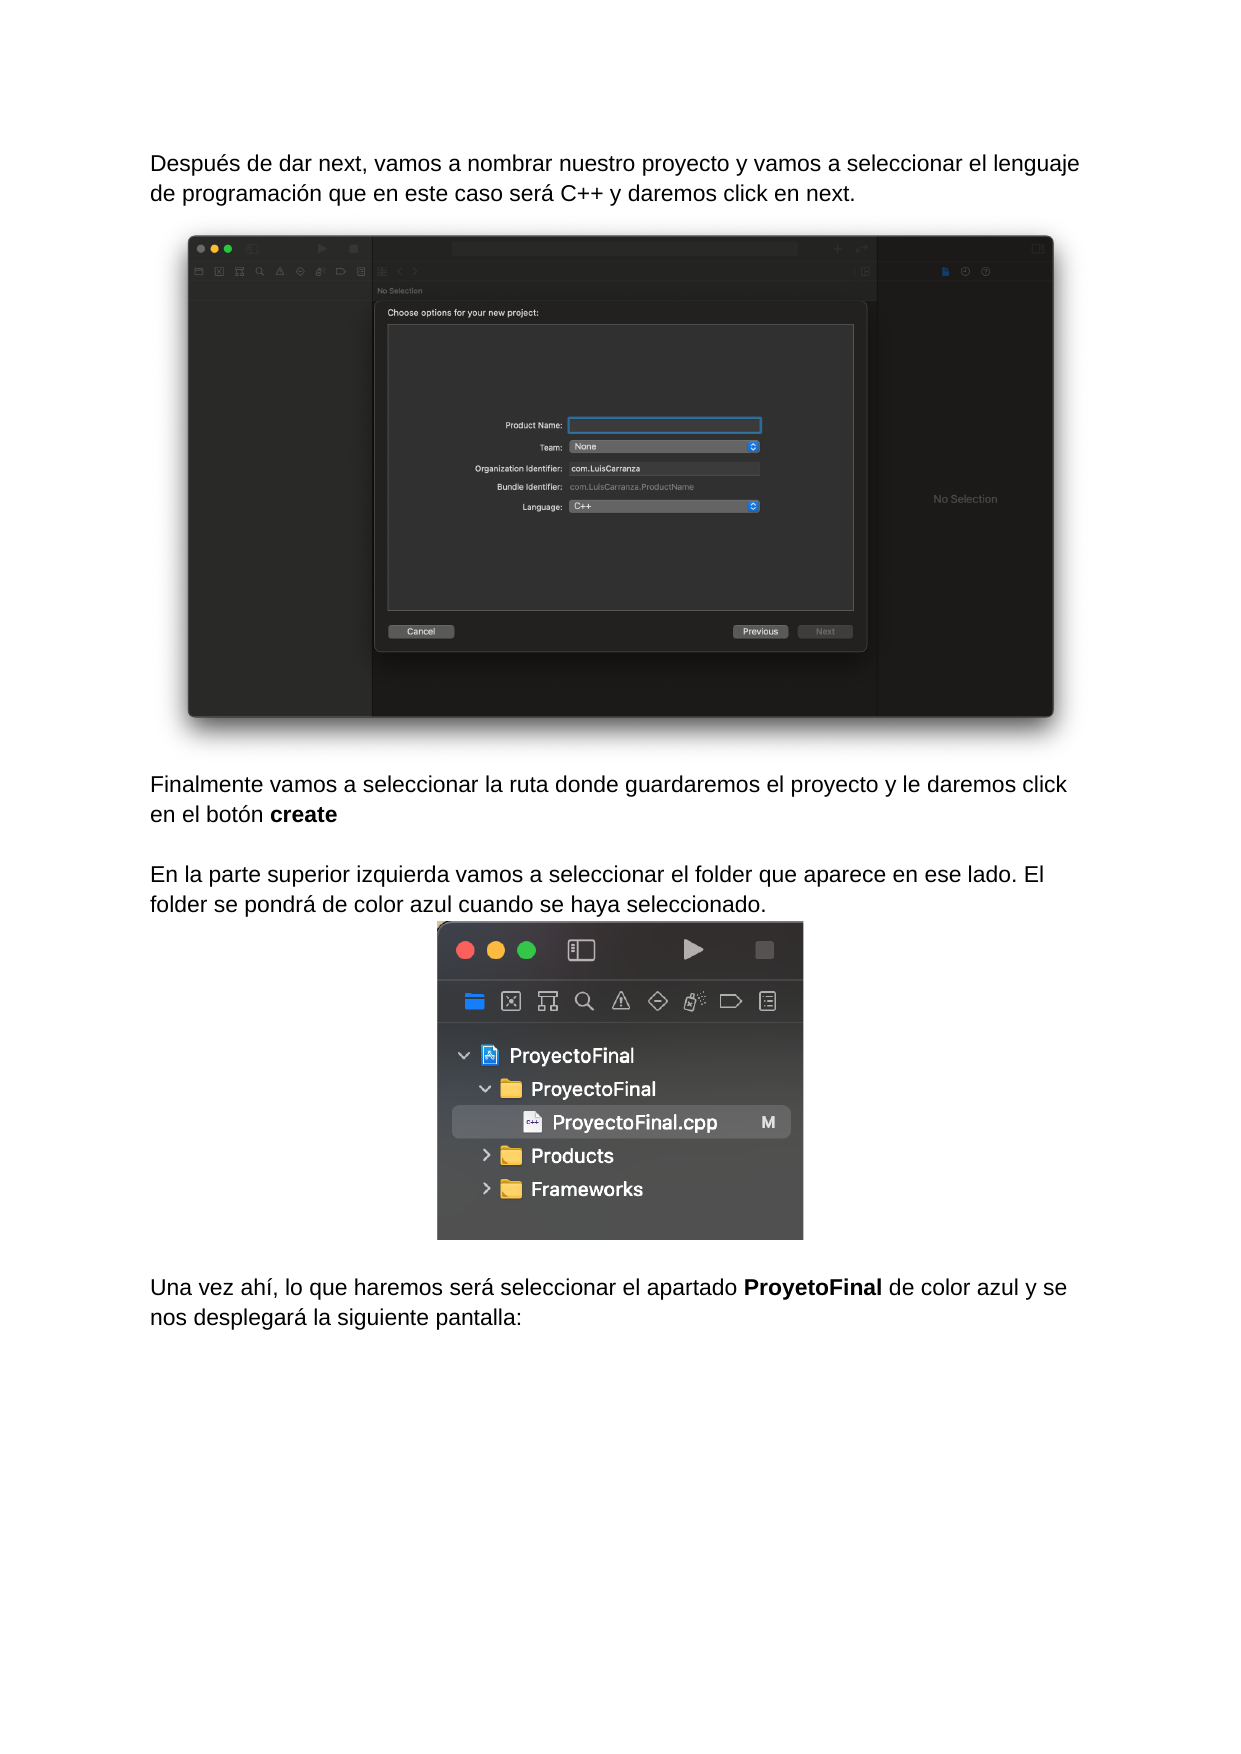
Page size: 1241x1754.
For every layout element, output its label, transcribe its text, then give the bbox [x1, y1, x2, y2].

text En la parte superior izquierda vamos a seleccionar el folder que aparece en ese lado. El folder se pondrá de color azul cuando se haya seleccionado. [150, 861, 1090, 918]
text Finalmente vamos a seleccionar la ruta donde guardaremos el proyecto y le daremos click en el botón create [150, 771, 1090, 827]
picture [150, 210, 1091, 767]
text Después de dar next, vamos a nombrar nuestro proyecto y vamos a seleccionar el lenguaje de programación que en este caso será C++ y daremos click en next. [150, 150, 1090, 207]
text Una vez ahí, lo que haremos será seleccionar el apartado ProyetoFinal de color azul y se nos desplegará la siguiente pantalla: [150, 1273, 1090, 1330]
picture [437, 921, 804, 1240]
